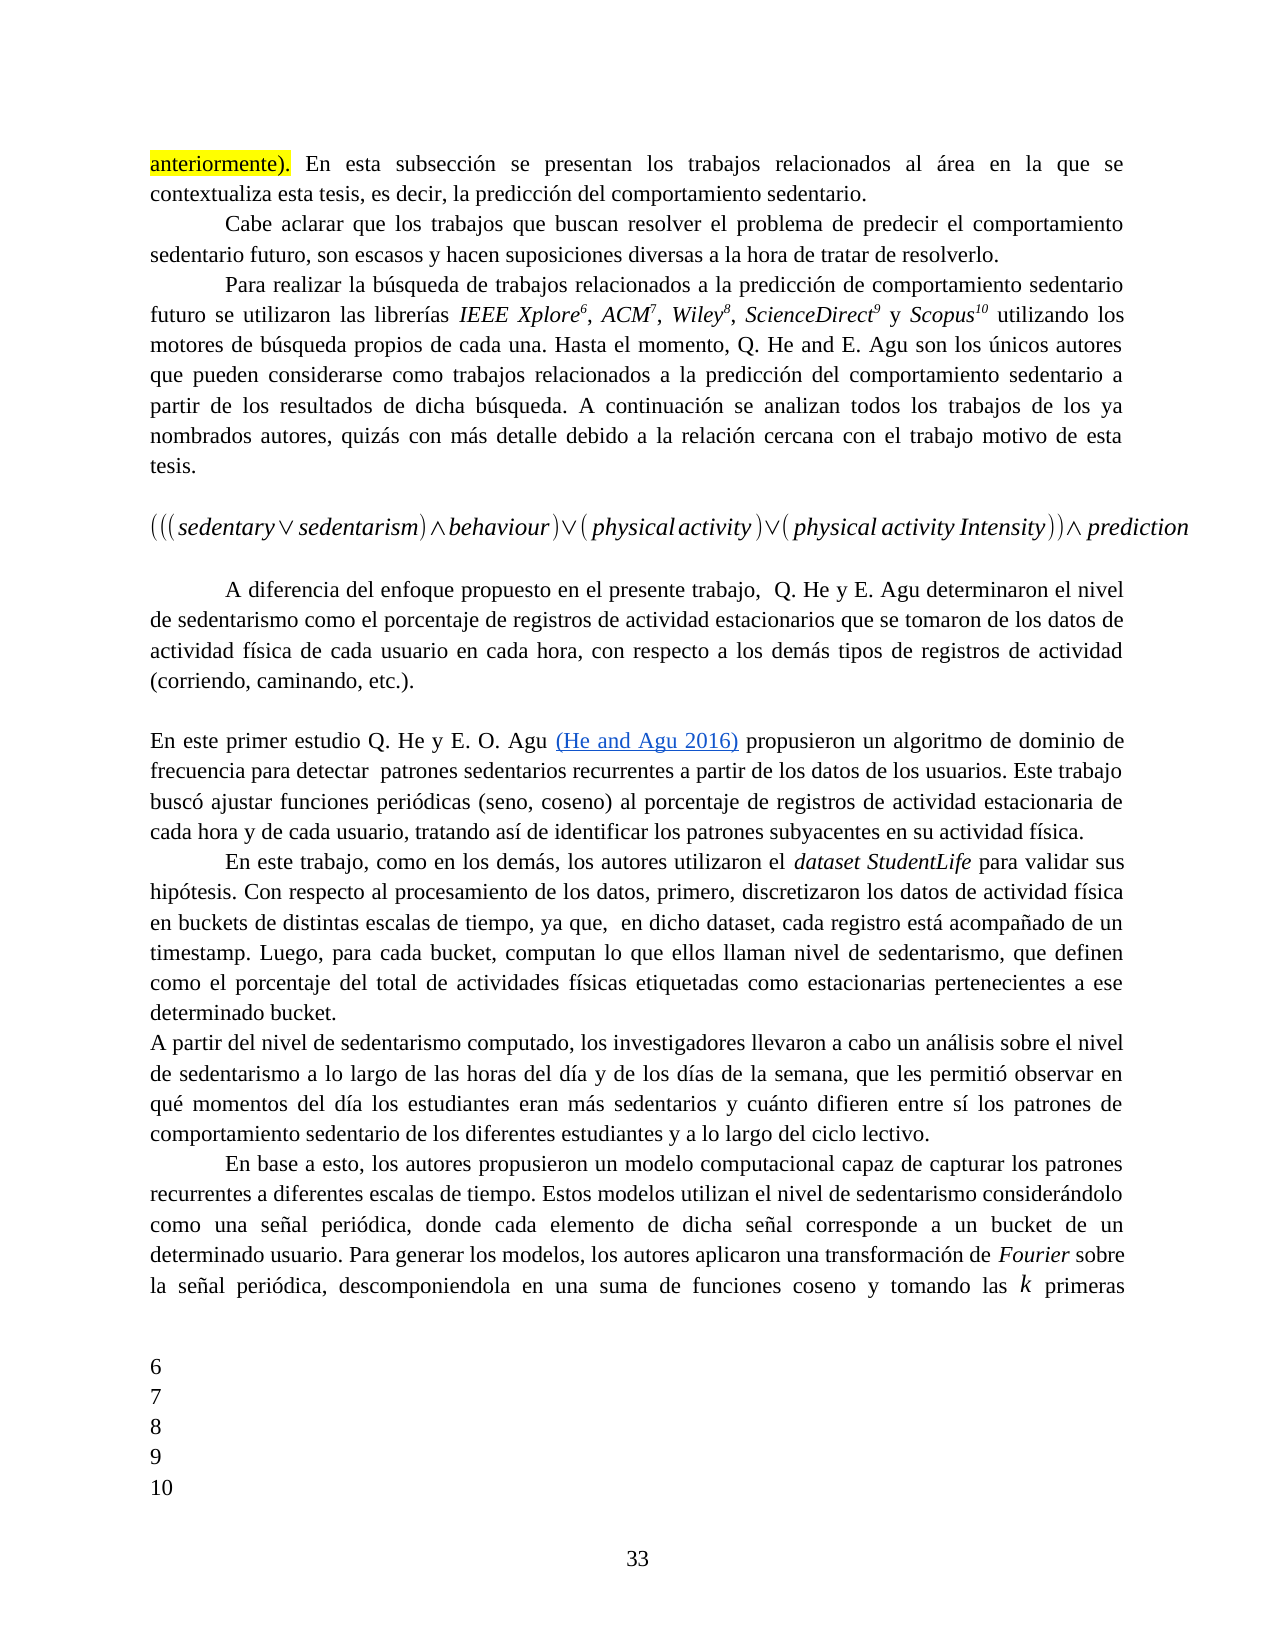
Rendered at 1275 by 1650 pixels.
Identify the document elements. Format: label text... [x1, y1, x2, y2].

text Cabe aclarar que los trabajos que buscan resolver el problema de predecir el comportamiento sedentario futuro, son escasos y hacen suposiciones diversas a la hora de tratar de resolverlo. [150, 210, 1125, 267]
text A partir del nivel de sedentarismo computado, los investigadores llevaron a cabo un análisis sobre el nivel de sedentarismo a lo largo de las horas del día y de los días de la semana, que les permitió observar en qué momentos del día los estudiantes eran más sedentarios y cuánto difieren entre sí los patrones de comportamiento sedentario de los diferentes estudiantes y a lo largo del ciclo lectivo. [150, 1029, 1125, 1146]
text Para realizar la búsqueda de trabajos relacionados a la predicción de comportamiento sedentario futuro se utilizaron las librerías IEEE Xplore, ACM, Wiley, ScienceDirect y Scopus utilizando los motores de búsqueda propios de cada una. Hasta el momento, Q. He and E. Agu son los únicos autores que pueden considerarse como trabajos relacionados a la predicción del comportamiento sedentario a partir de los resultados de dicha búsqueda. A continuación se analizan todos los trabajos de los ya nombrados autores, quizás con más detalle debido a la relación cercana con el trabajo motivo de esta tesis. [150, 271, 1125, 478]
text A diferencia del enfoque propuesto en el presente trabajo, Q. He y E. Agu determinaron el nivel de sedentarismo como el porcentaje de registros de actividad estacionarios que se tomaron de los datos de actividad física de cada usuario en cada hora, con respecto a los demás tipos de registros de actividad (corriendo, caminando, etc.). [150, 576, 1125, 693]
text En este primer estudio Q. He y E. O. Agu (He and Agu 2016) propusieron un algoritmo de dominio de frecuencia para detectar patrones sedentarios recurrentes a partir de los datos de los usuarios. Este trabajo buscó ajustar funciones periódicas (seno, coseno) al porcentaje de registros de actividad estacionaria de cada hora y de cada usuario, tratando así de identificar los patrones subyacentes en su actividad física. [150, 727, 1125, 844]
text En este trabajo, como en los demás, los autores utilizaron el dataset StudentLife para validar sus hipótesis. Con respecto al procesamiento de los datos, primero, discretizaron los datos de actividad física en buckets de distintas escalas de tiempo, ya que, en dicho dataset, cada registro está acompañado de un timestamp. Luego, para cada bucket, computan lo que ellos llaman nivel de sedentarismo, que definen como el porcentaje del total de actividades físicas etiquetadas como estacionarias pertenecientes a ese determinado bucket. [150, 848, 1125, 1026]
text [150, 150, 1125, 207]
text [150, 1150, 1125, 1299]
